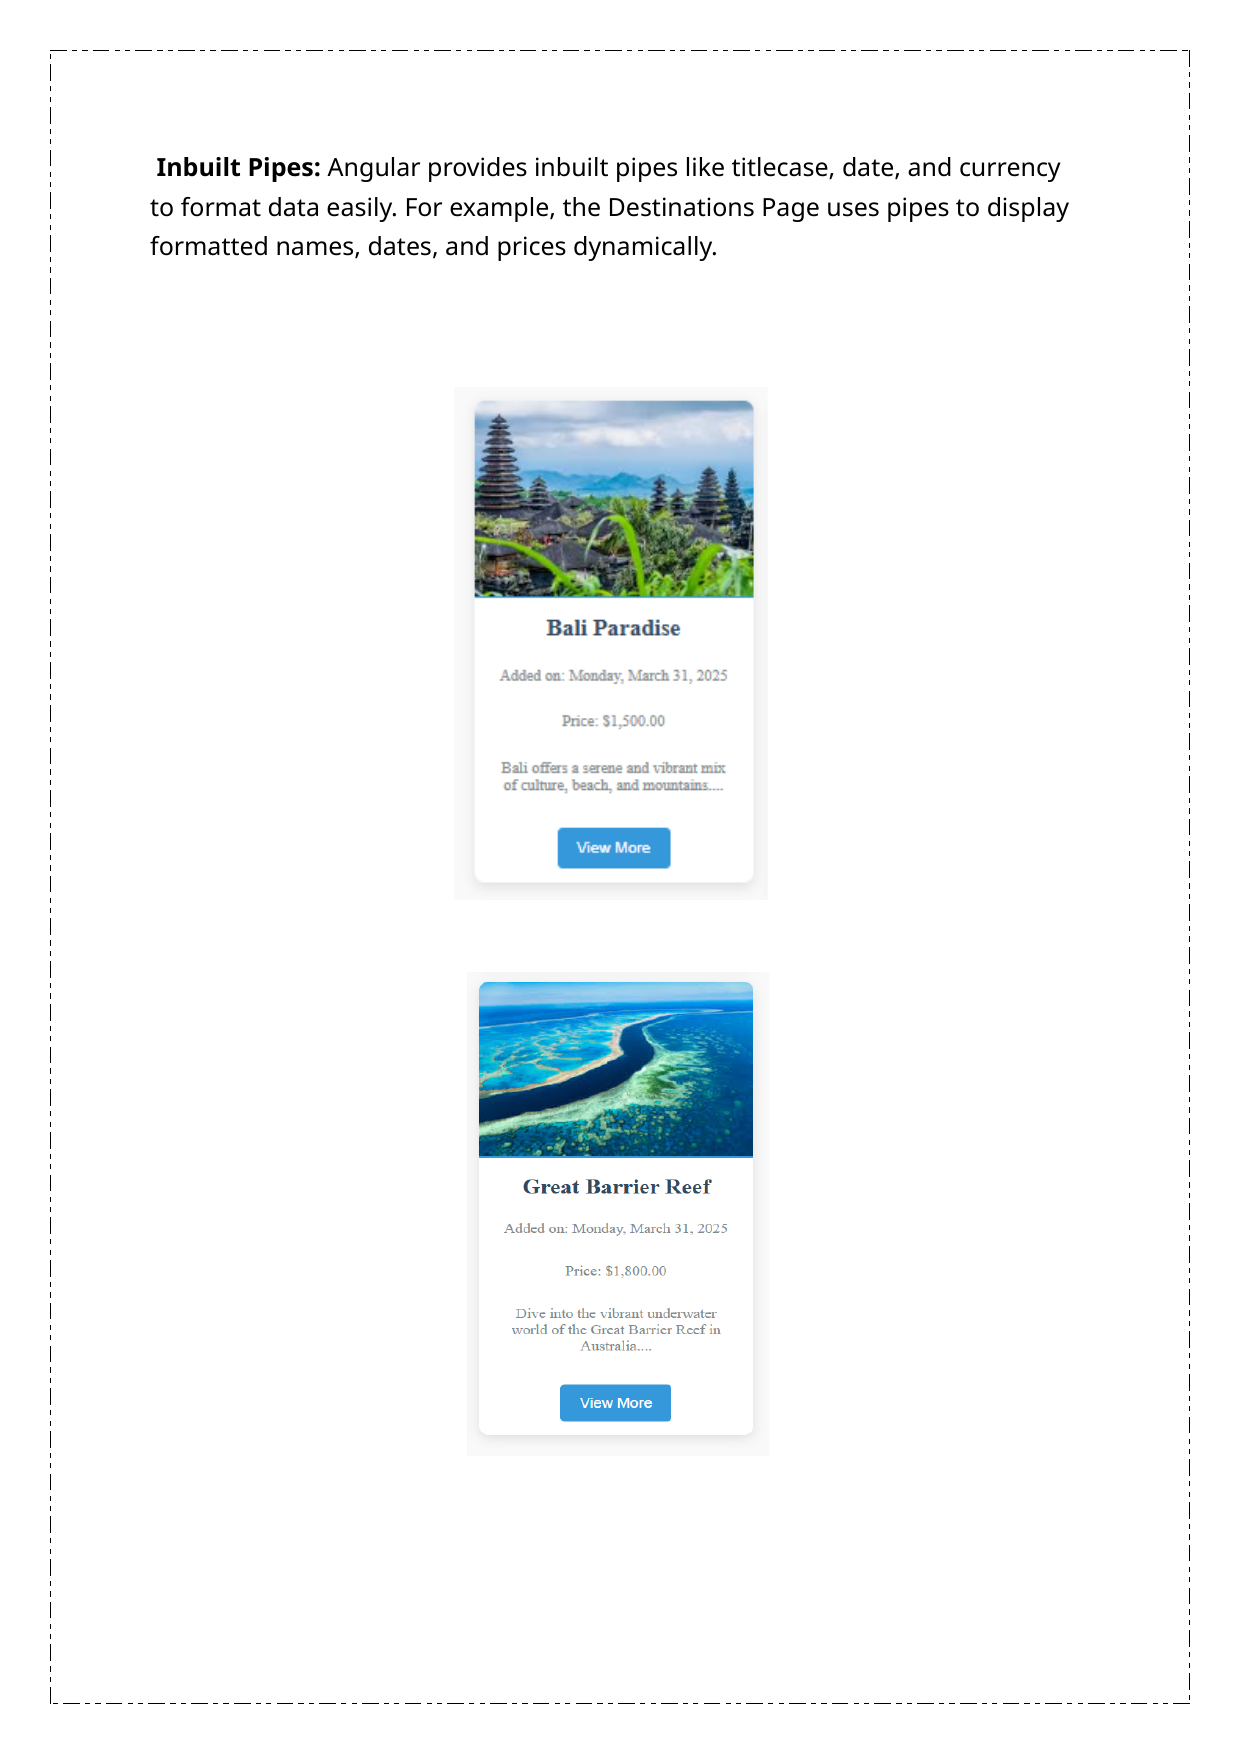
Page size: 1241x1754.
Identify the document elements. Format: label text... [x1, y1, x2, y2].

picture [467, 972, 770, 1456]
picture [450, 387, 768, 900]
text Inbuilt Pipes: Angular provides inbuilt pipes like titlecase, date, and currency to format data easily. For example, the Destinations Page uses pipes to display formatted names, dates, and prices dynamically. [150, 150, 1090, 262]
